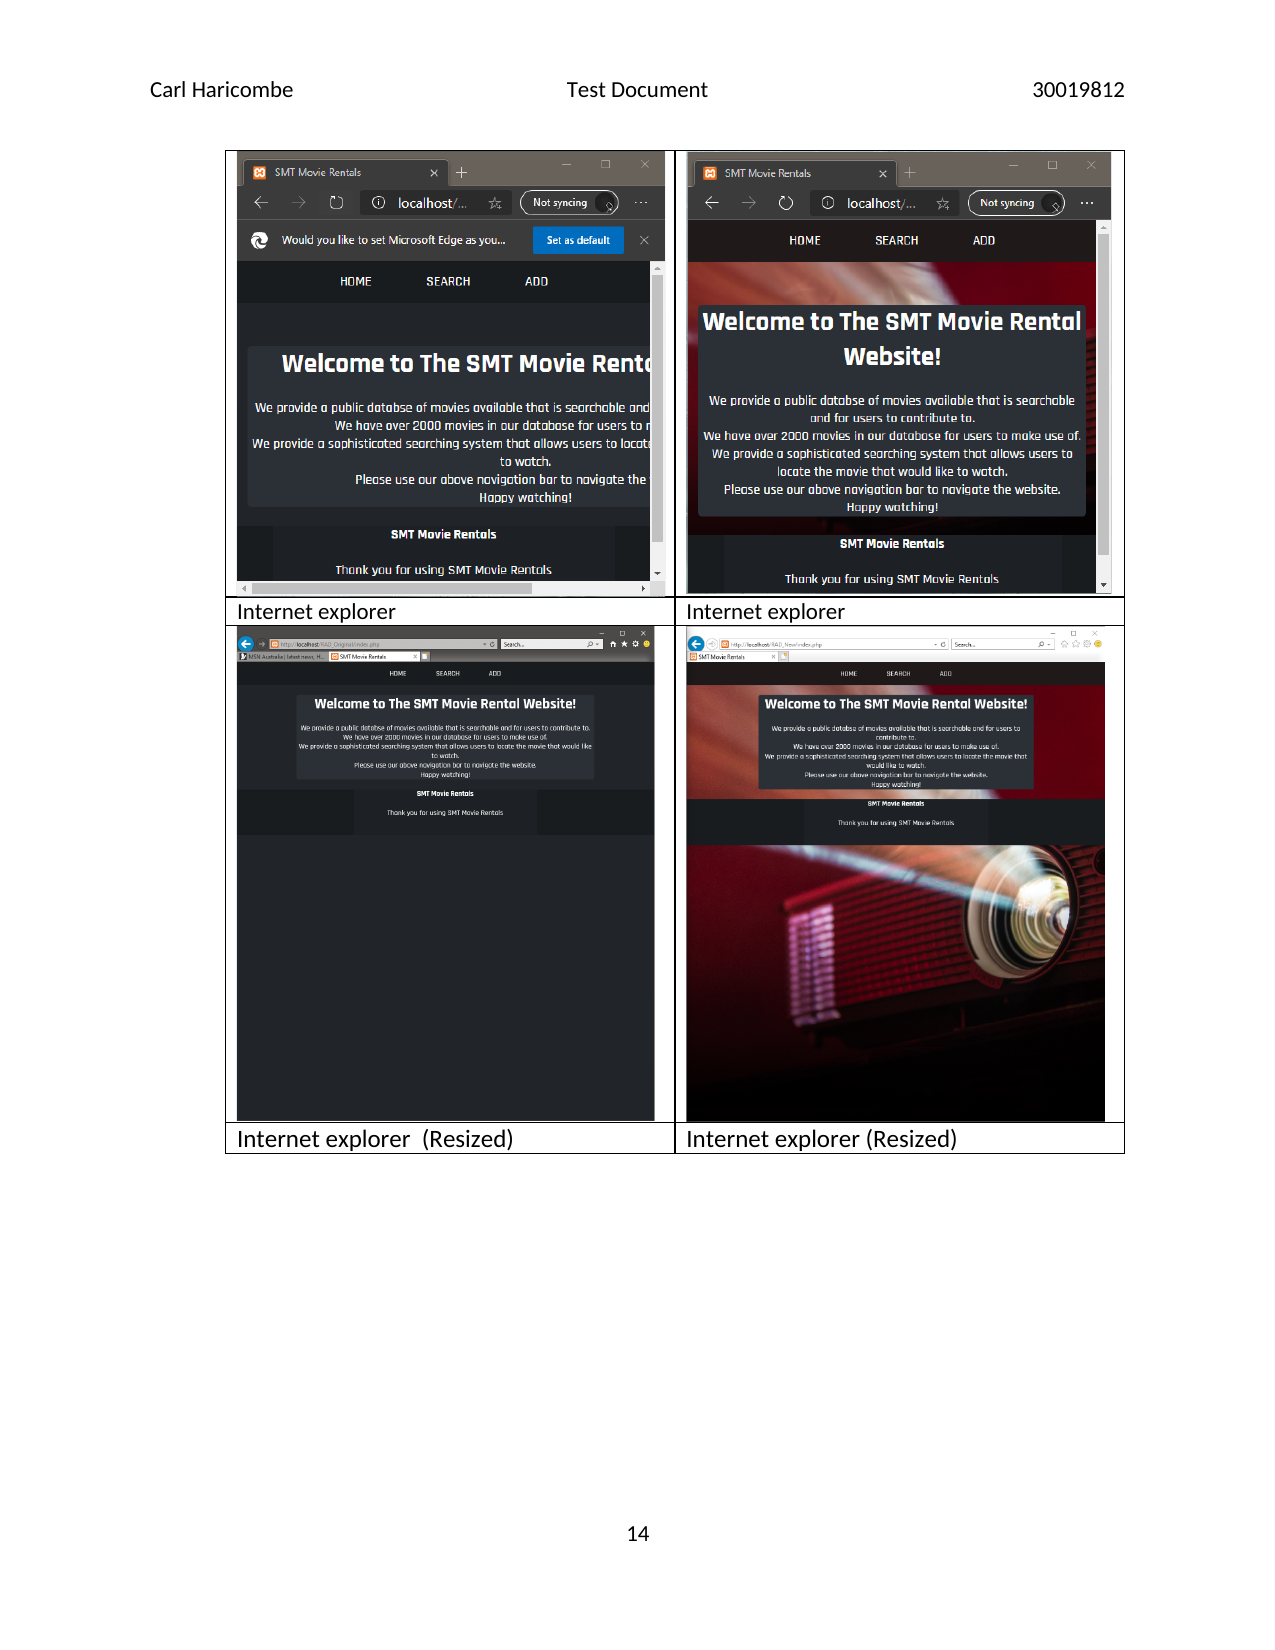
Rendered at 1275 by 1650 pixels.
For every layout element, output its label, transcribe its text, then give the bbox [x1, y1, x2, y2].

table_cell [226, 151, 236, 596]
table_cell [1105, 626, 1124, 1122]
table_cell Internet explorer [676, 598, 1124, 625]
table_cell [676, 626, 686, 1122]
picture [686, 151, 1112, 594]
table_cell Internet explorer [226, 598, 674, 625]
table_cell [665, 151, 674, 596]
table_cell [676, 151, 1124, 596]
table_cell Internet explorer (Resized) [226, 1123, 674, 1153]
table_cell Internet explorer (Resized) [676, 1123, 1124, 1153]
picture [236, 626, 655, 1121]
table_cell [226, 626, 674, 1122]
picture [236, 151, 665, 597]
picture [686, 626, 1105, 1122]
